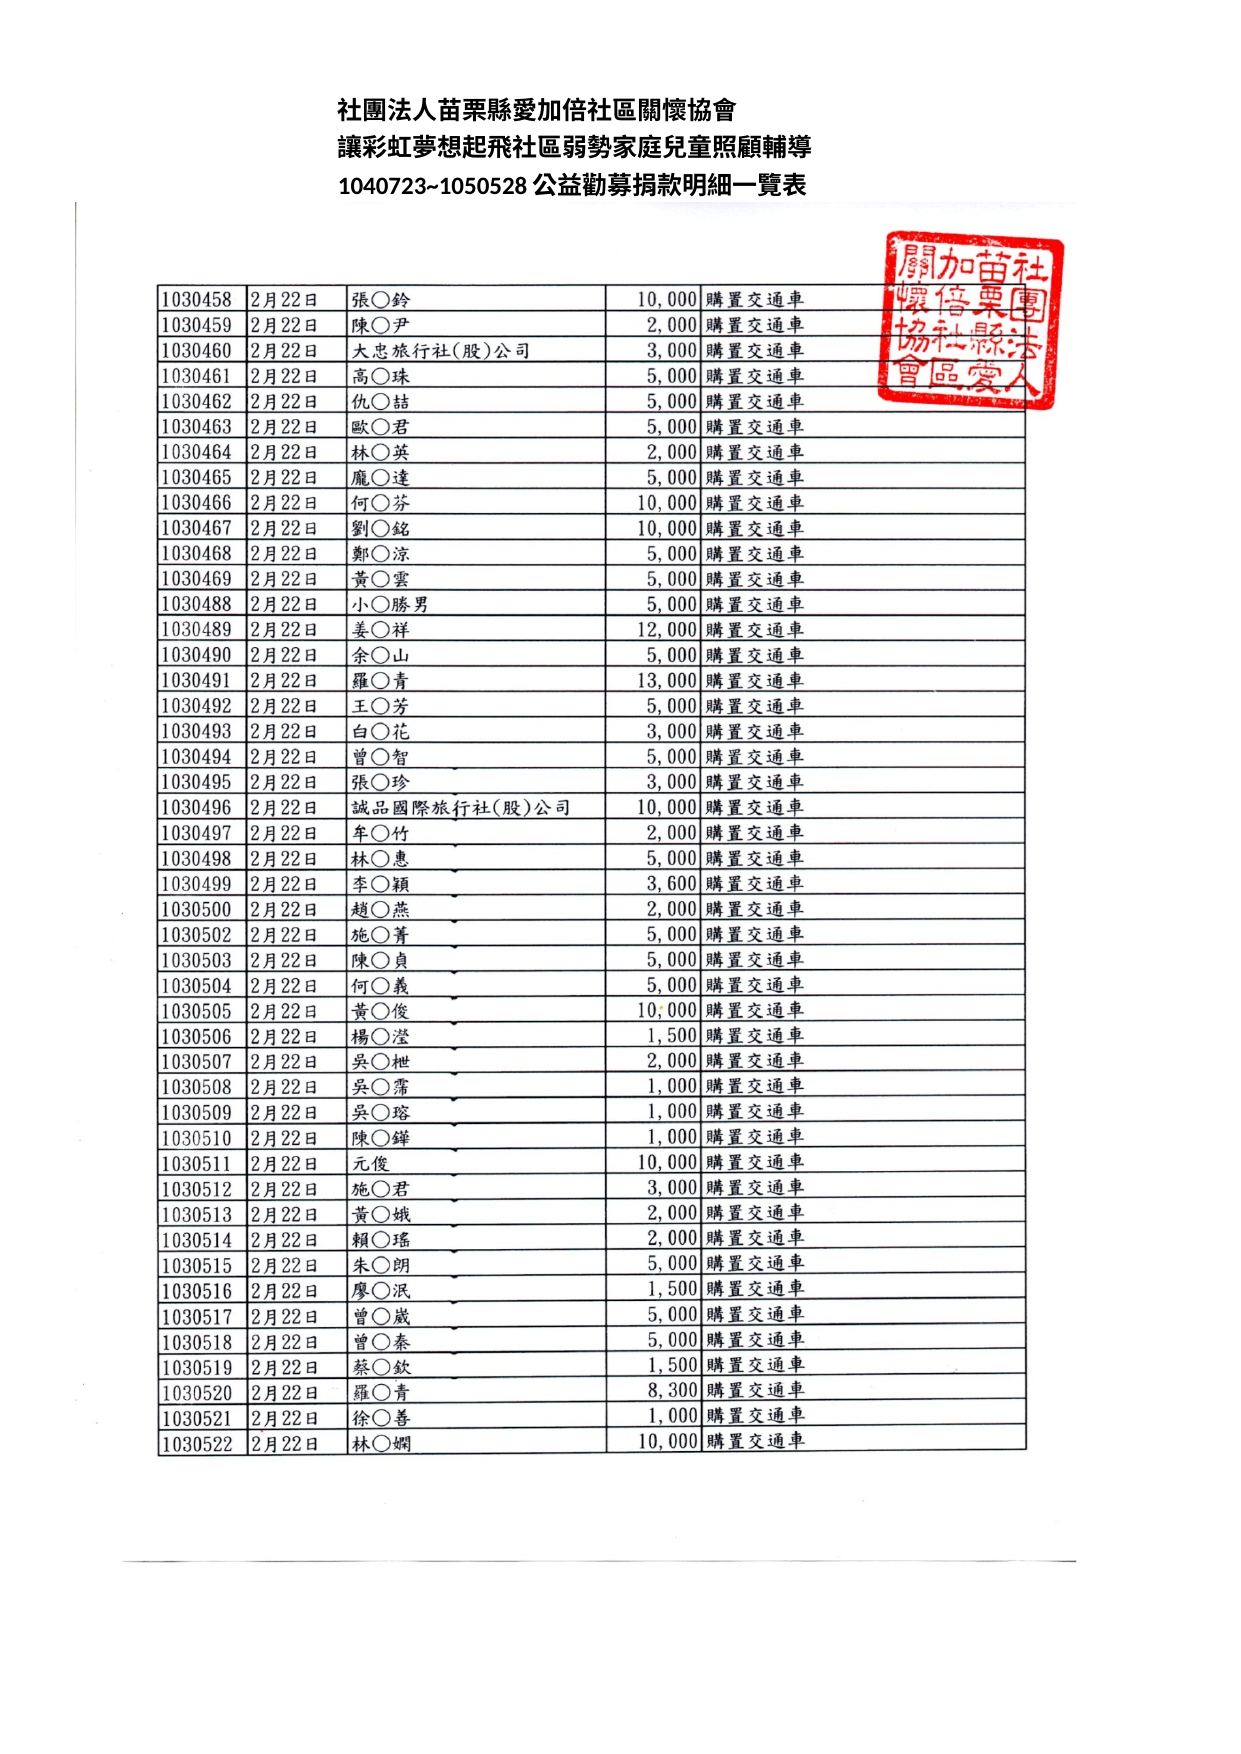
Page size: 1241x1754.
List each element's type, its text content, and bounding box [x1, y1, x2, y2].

picture [75, 202, 1077, 1565]
text 讓彩虹夢想起飛社區弱勢家庭兒童照顧輔導 [75, 127, 1165, 164]
text 1040723~1050528公益勸募捐款明細一覽表 [75, 164, 1165, 202]
text 社團法人苗栗縣愛加倍社區關懷協會 [75, 89, 1165, 127]
